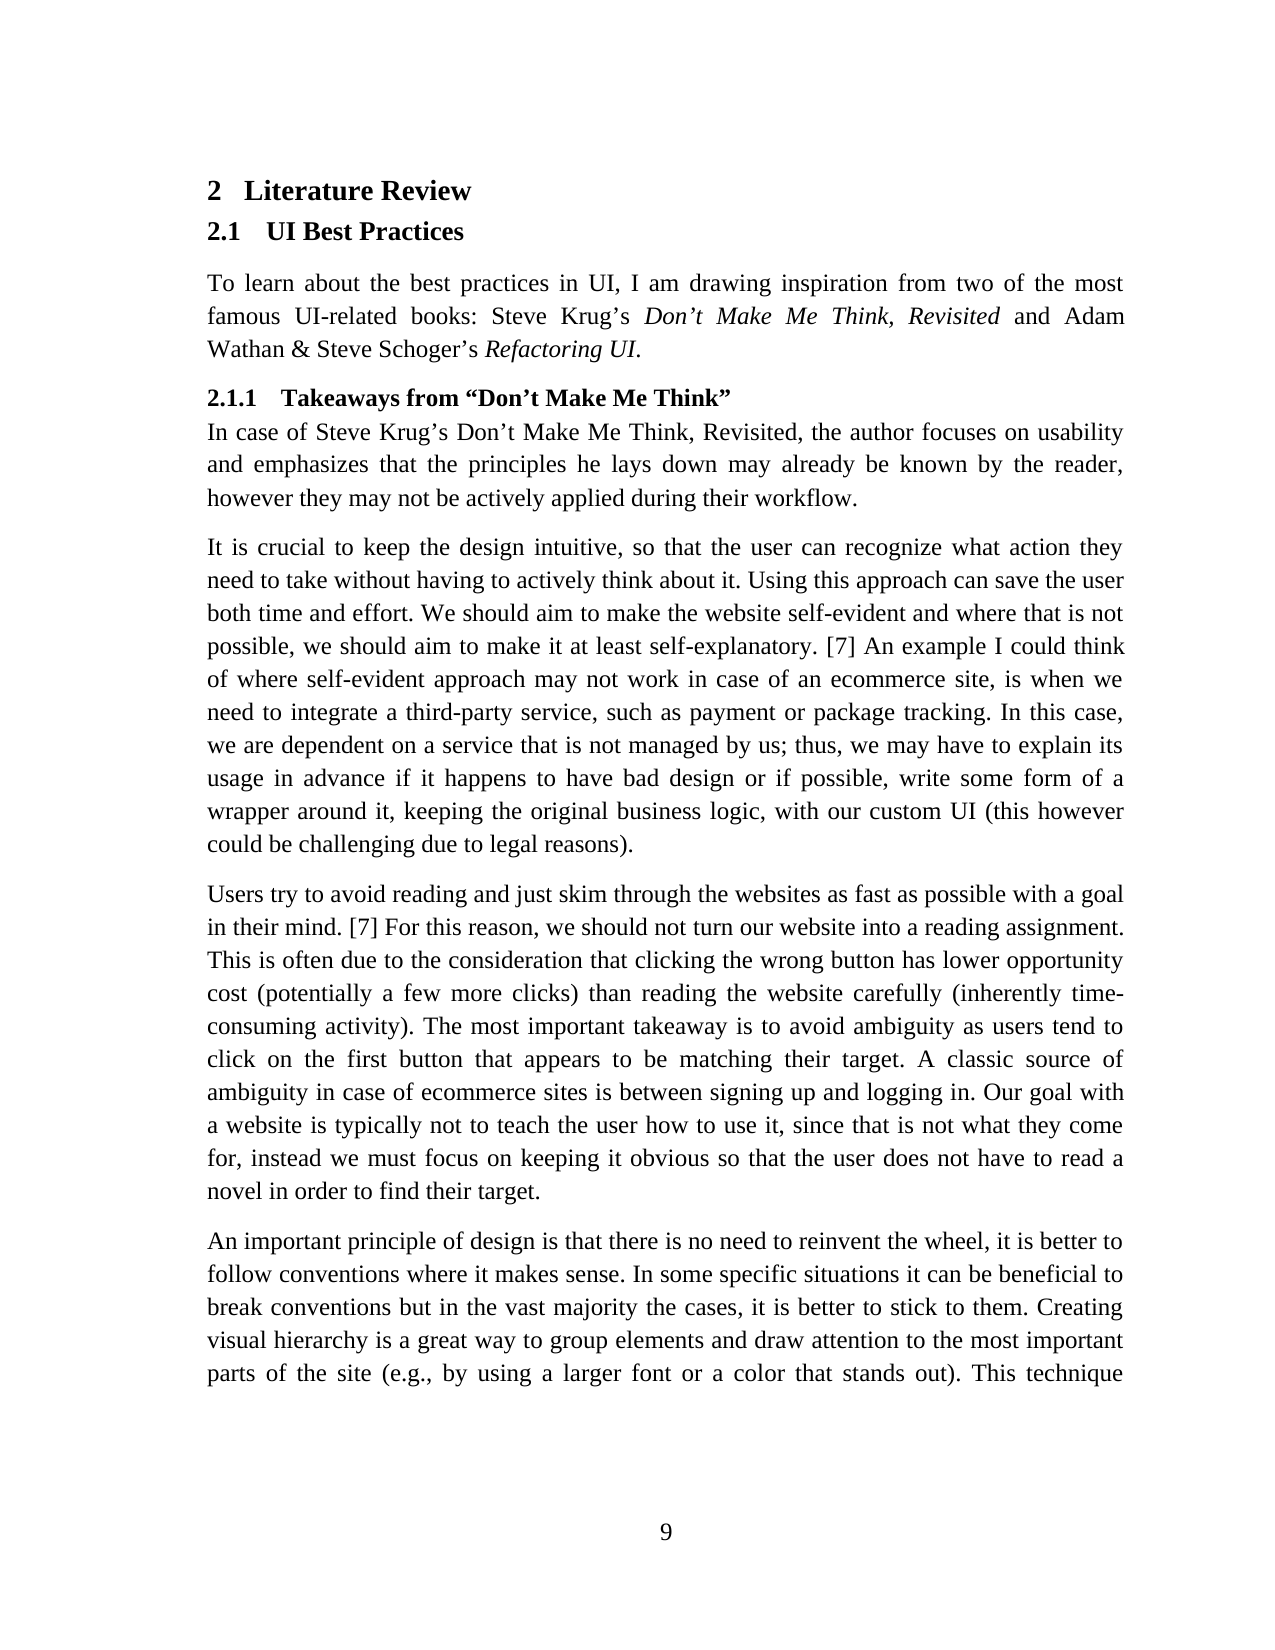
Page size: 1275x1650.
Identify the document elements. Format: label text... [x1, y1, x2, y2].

text To learn about the best practices in UI, I am drawing inspiration from two of the most famous UI-related books: Steve Krug’s Don’t Make Me Think, Revisited and Adam Wathan & Steve Schoger’s Refactoring UI. [207, 268, 1125, 363]
text It is crucial to keep the design intuitive, so that the user can recognize what action they need to take without having to actively think about it. Using this approach can save the user both time and effort. We should aim to make the website self-evident and where that is not possible, we should aim to make it at least self-explanatory. An example I could think of where self-evident approach may not work in case of an ecommerce site, is when we need to integrate a third-party service, such as payment or package tracking. In this case, we are dependent on a service that is not managed by us; thus, we may have to explain its usage in advance if it happens to have bad design or if possible, write some form of a wrapper around it, keeping the original business logic, with our custom UI (this however could be challenging due to legal reasons). [207, 532, 1125, 858]
subtitle Literature Review [207, 173, 1125, 206]
text Users try to avoid reading and just skim through the websites as fast as possible with a goal in their mind. For this reason, we should not turn our website into a reading assignment. This is often due to the consideration that clicking the wrong button has lower opportunity cost (potentially a few more clicks) than reading the website carefully (inherently time-consuming activity). The most important takeaway is to avoid ambiguity as users tend to click on the first button that appears to be matching their target. A classic source of ambiguity in case of ecommerce sites is between signing up and logging in. Our goal with a website is typically not to teach the user how to use it, since that is not what they come for, instead we must focus on keeping it obvious so that the user does not have to read a novel in order to find their target. [207, 879, 1125, 1205]
subtitle UI Best Practices [207, 215, 1125, 247]
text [207, 1226, 1125, 1387]
text In case of Steve Krug’s Don’t Make Me Think, Revisited, the author focuses on usability and emphasizes that the principles he lays down may already be known by the reader, however they may not be actively applied during their workflow. [207, 417, 1125, 511]
subtitle Takeaways from “Don’t Make Me Think” [207, 383, 1125, 412]
